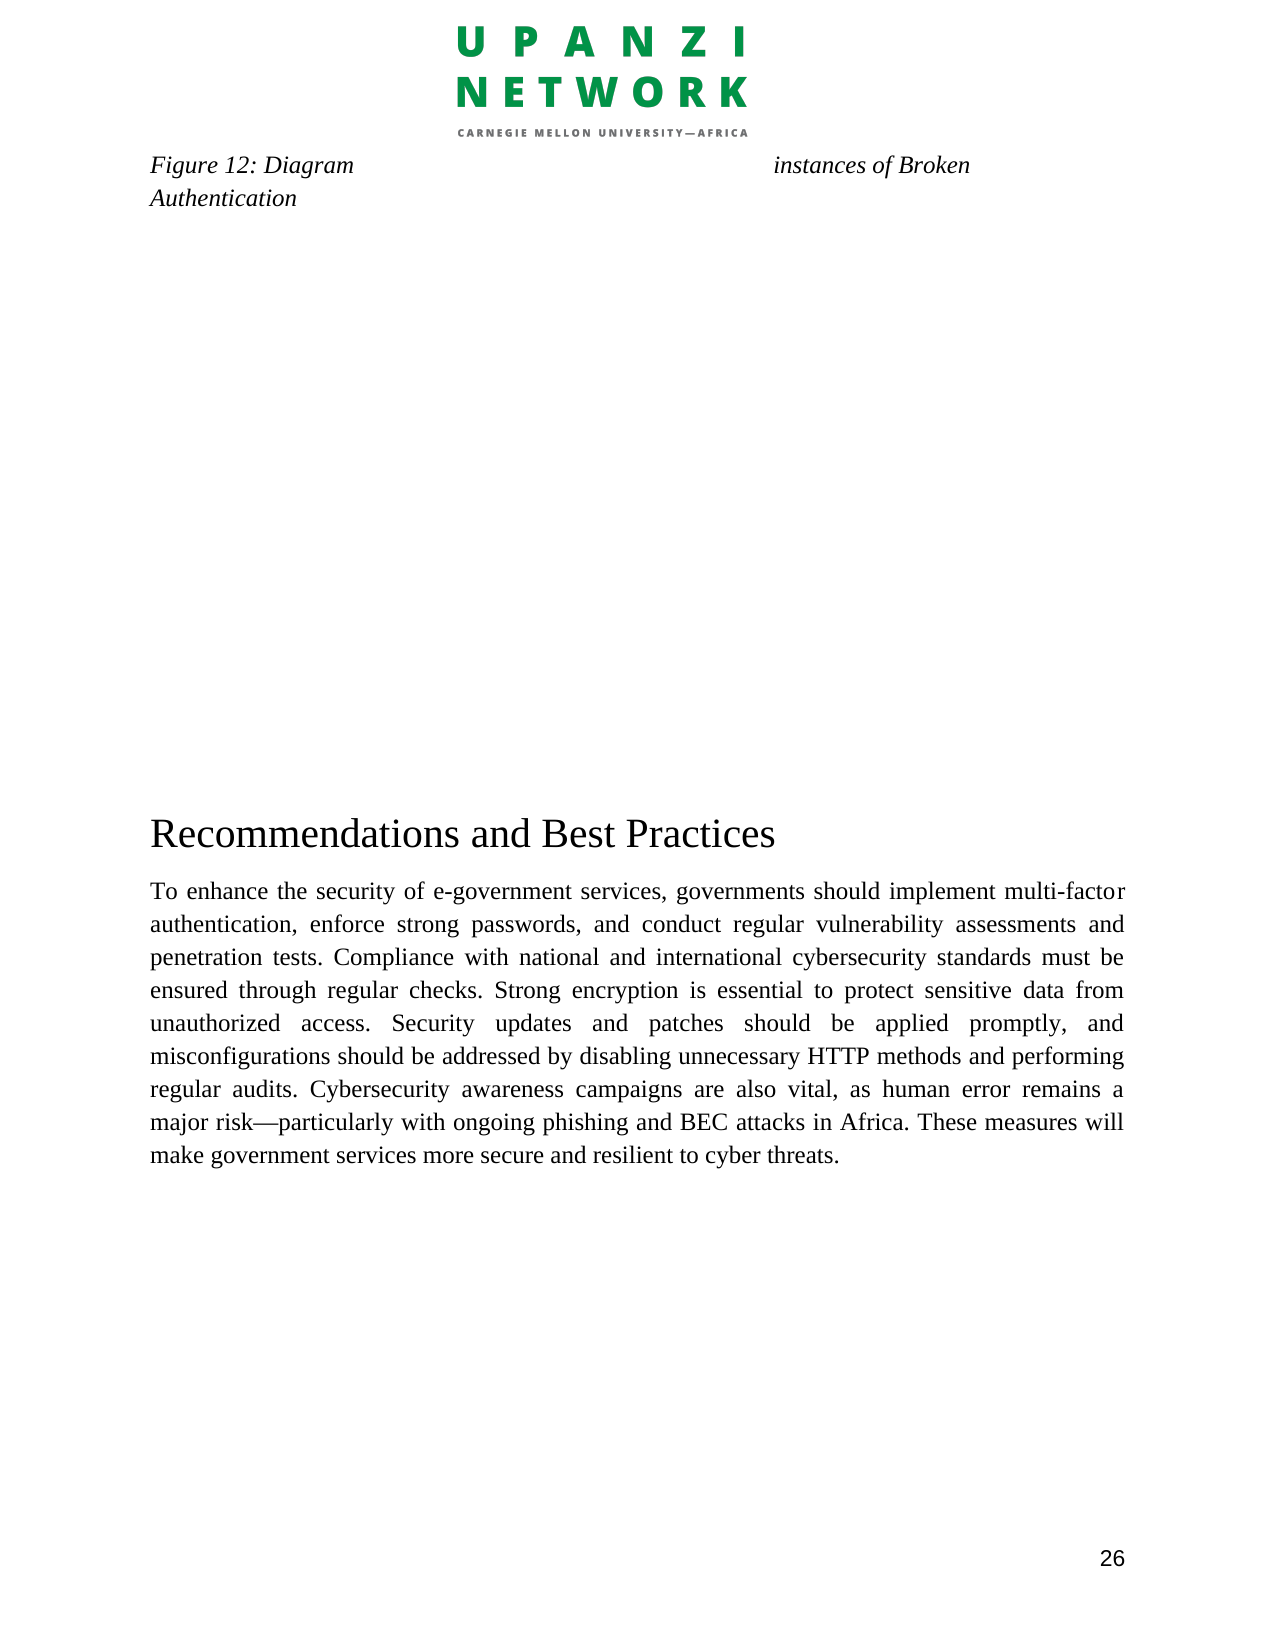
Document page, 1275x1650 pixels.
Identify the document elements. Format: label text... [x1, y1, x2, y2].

text To enhance the security of e-government services, governments should implement multi-factor authentication, enforce strong passwords, and conduct regular vulnerability assessments and penetration tests. Compliance with national and international cybersecurity standards must be ensured through regular checks. Strong encryption is essential to protect sensitive data from unauthorized access. Security updates and patches should be applied promptly, and misconfigurations should be addressed by disabling unnecessary HTTP methods and performing regular audits. Cybersecurity awareness campaigns are also vital, as human error remains a major risk—particularly with ongoing phishing and BEC attacks in Africa. These measures will make government services more secure and resilient to cyber threats. [150, 876, 1125, 1169]
subtitle Recommendations and Best Practices [150, 808, 1125, 856]
picture [450, 18, 755, 142]
text Figure 12: Diagram instances of Broken Authentication [150, 150, 1125, 212]
